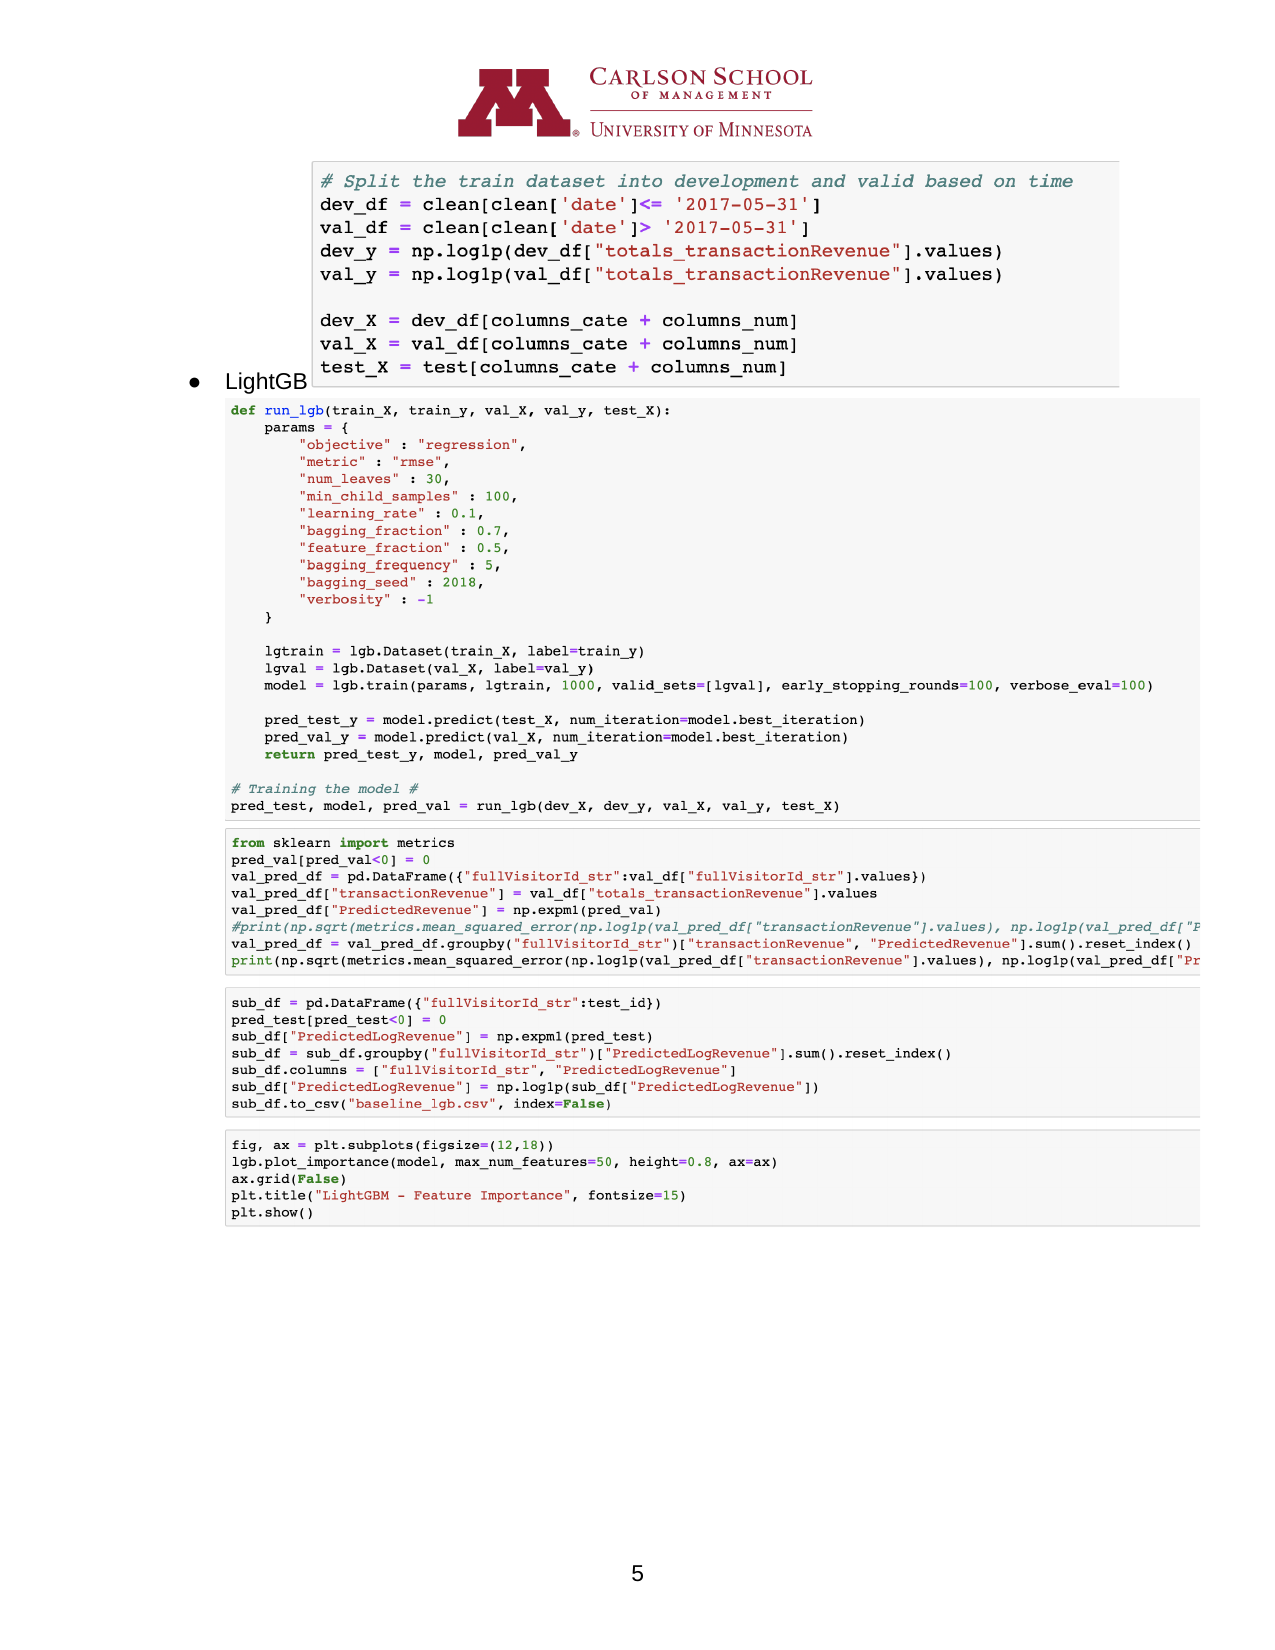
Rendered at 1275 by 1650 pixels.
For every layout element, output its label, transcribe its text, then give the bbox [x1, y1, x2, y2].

picture [225, 398, 1200, 824]
picture [225, 827, 1200, 1228]
picture [440, 60, 835, 148]
picture [307, 151, 1120, 390]
